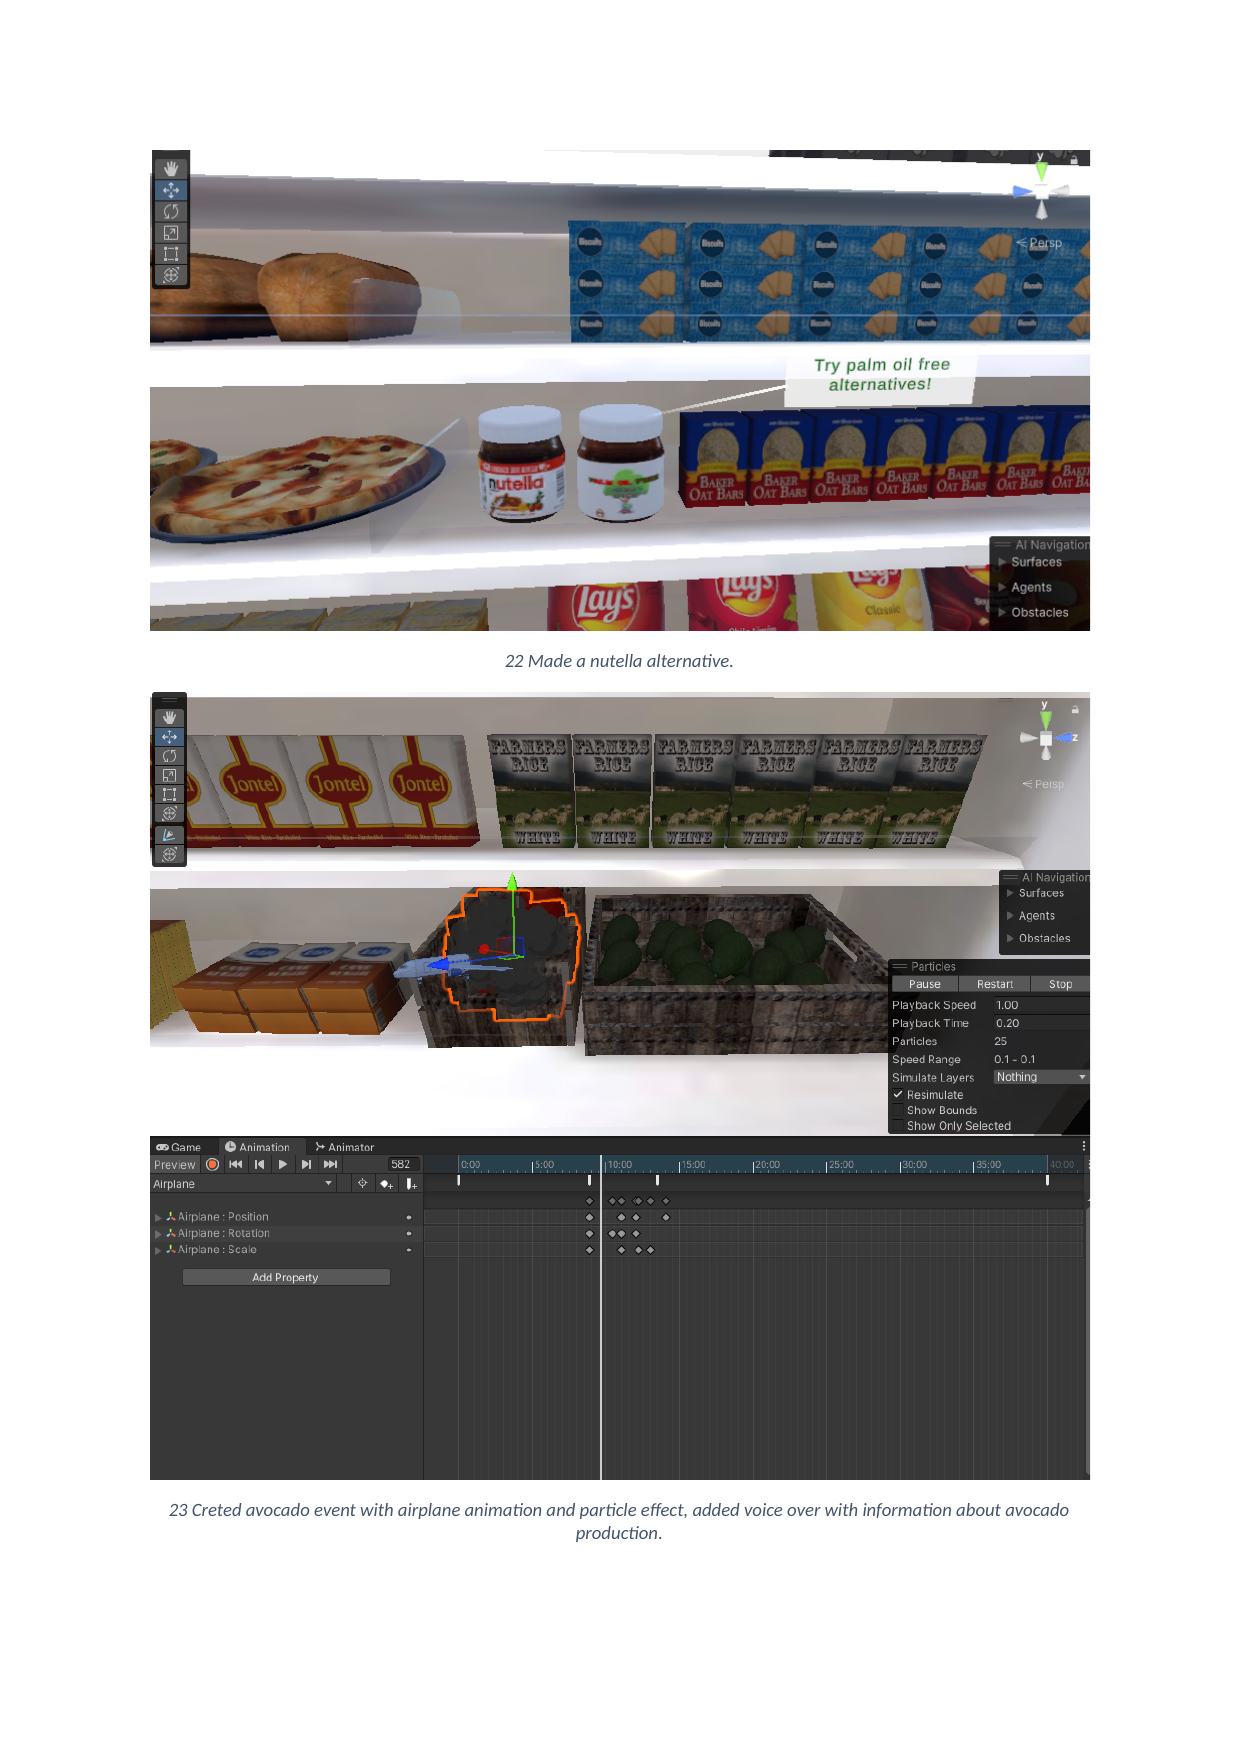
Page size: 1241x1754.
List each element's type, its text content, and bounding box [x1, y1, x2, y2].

picture [150, 692, 1091, 1480]
picture [150, 150, 1091, 631]
